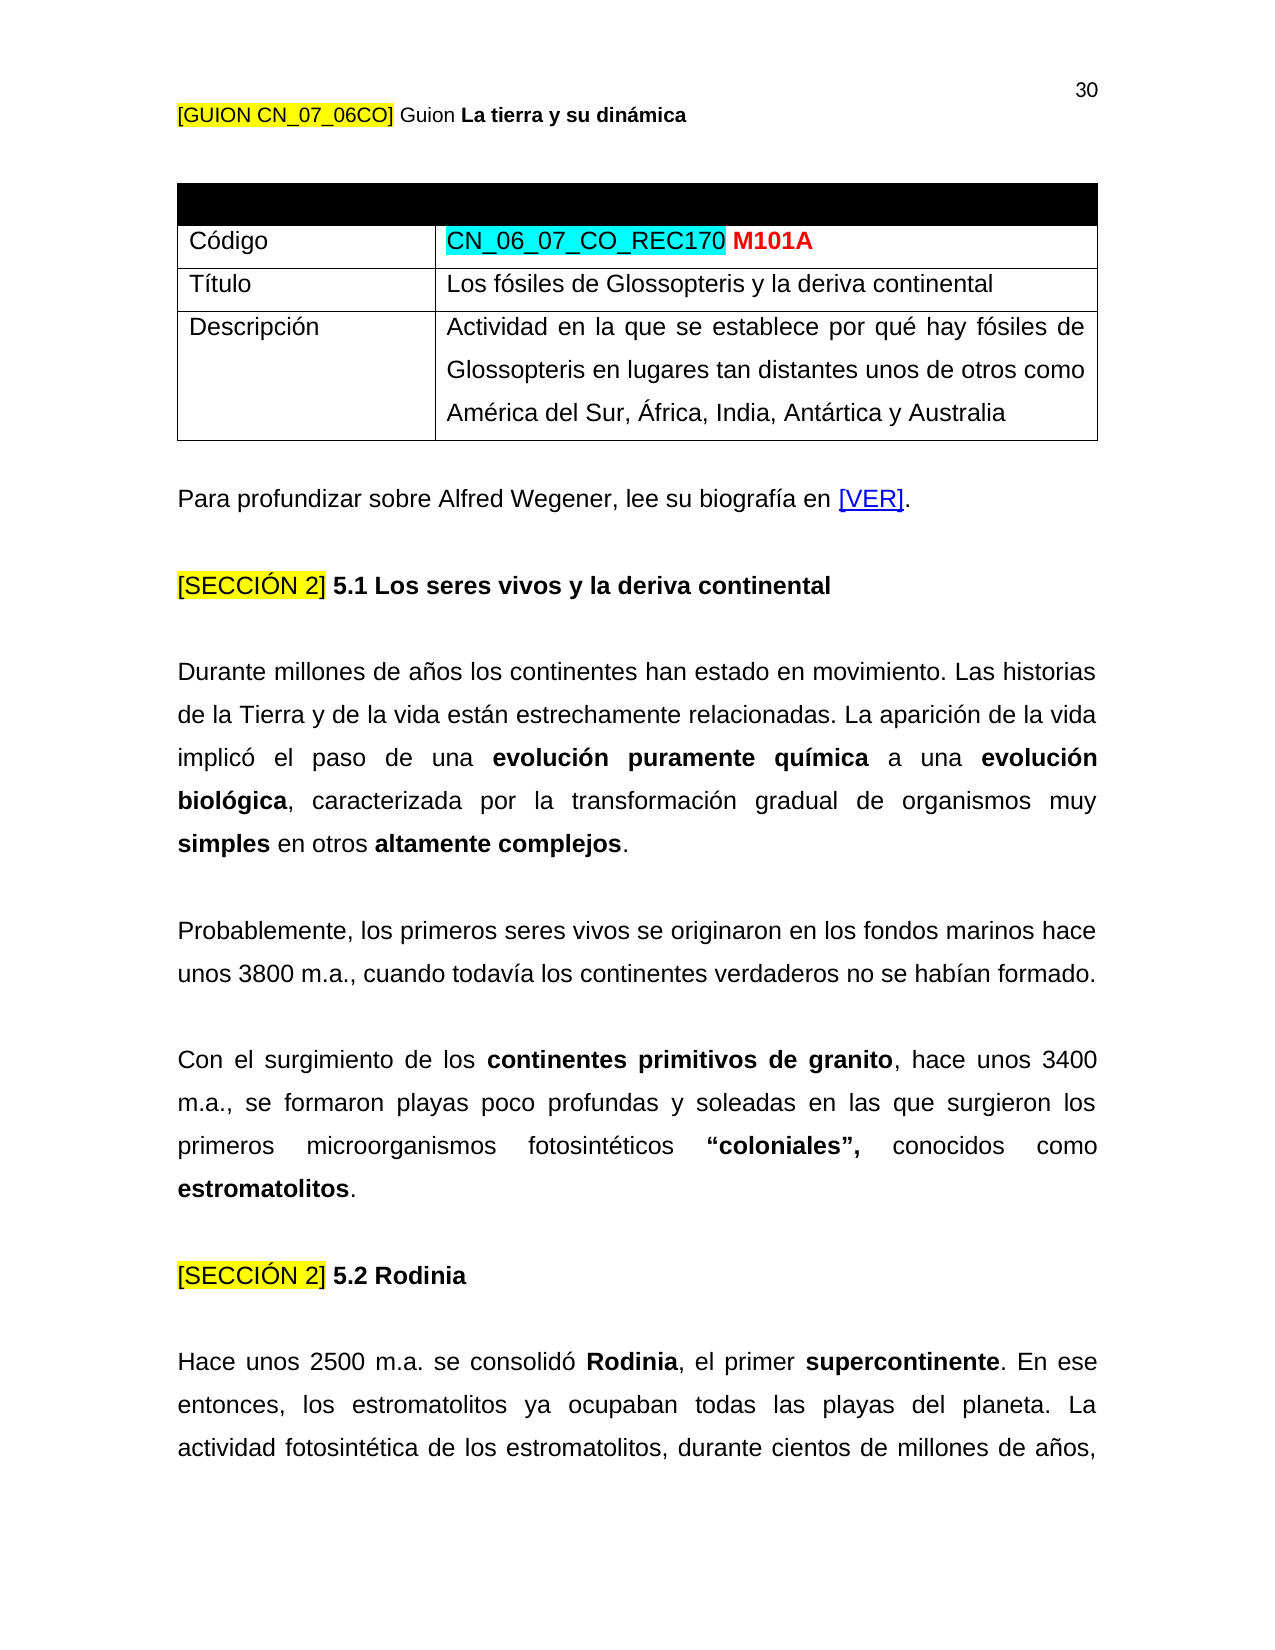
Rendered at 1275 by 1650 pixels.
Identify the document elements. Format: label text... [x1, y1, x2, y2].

table_cell CN_06_07_CO_REC170 M101A [436, 226, 1097, 268]
text Probablemente, los primeros seres vivos se originaron en los fondos marinos hace unos 3800 m.a., cuando todavía los continentes verdaderos no se habían formado. [177, 916, 1098, 987]
text Durante millones de años los continentes han estado en movimiento. Las historias de la Tierra y de la vida están estrechamente relacionadas. La aparición de la vida implicó el paso de una evolución puramente química a una evolución biológica, caracterizada por la transformación gradual de organismos muy simples en otros altamente complejos. [177, 657, 1098, 858]
table_cell Descripción [178, 312, 435, 440]
table_cell Los fósiles de Glossopteris y la deriva continental [436, 269, 1097, 311]
table_cell Actividad en la que se establece por qué hay fósiles de Glossopteris en lugares tan distantes unos de otros como América del Sur, África, India, Antártica y Australia [436, 312, 1097, 440]
text Para profundizar sobre Alfred Wegener, lee su biografía en [VER]. [177, 484, 1098, 513]
text Con el surgimiento de los continentes primitivos de granito, hace unos 3400 m.a., se formaron playas poco profundas y soleadas en las que surgieron los primeros microorganismos fotosintéticos “coloniales”, conocidos como estromatolitos. [177, 1045, 1098, 1203]
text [177, 1347, 1098, 1462]
table_cell Título [178, 269, 435, 311]
text [SECCIÓN 2] 5.1 Los seres vivos y la deriva continental [326, 571, 1098, 599]
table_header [178, 184, 1097, 225]
text [SECCIÓN 2] 5.2 Rodinia [326, 1261, 1098, 1289]
table_cell Código [178, 226, 435, 268]
